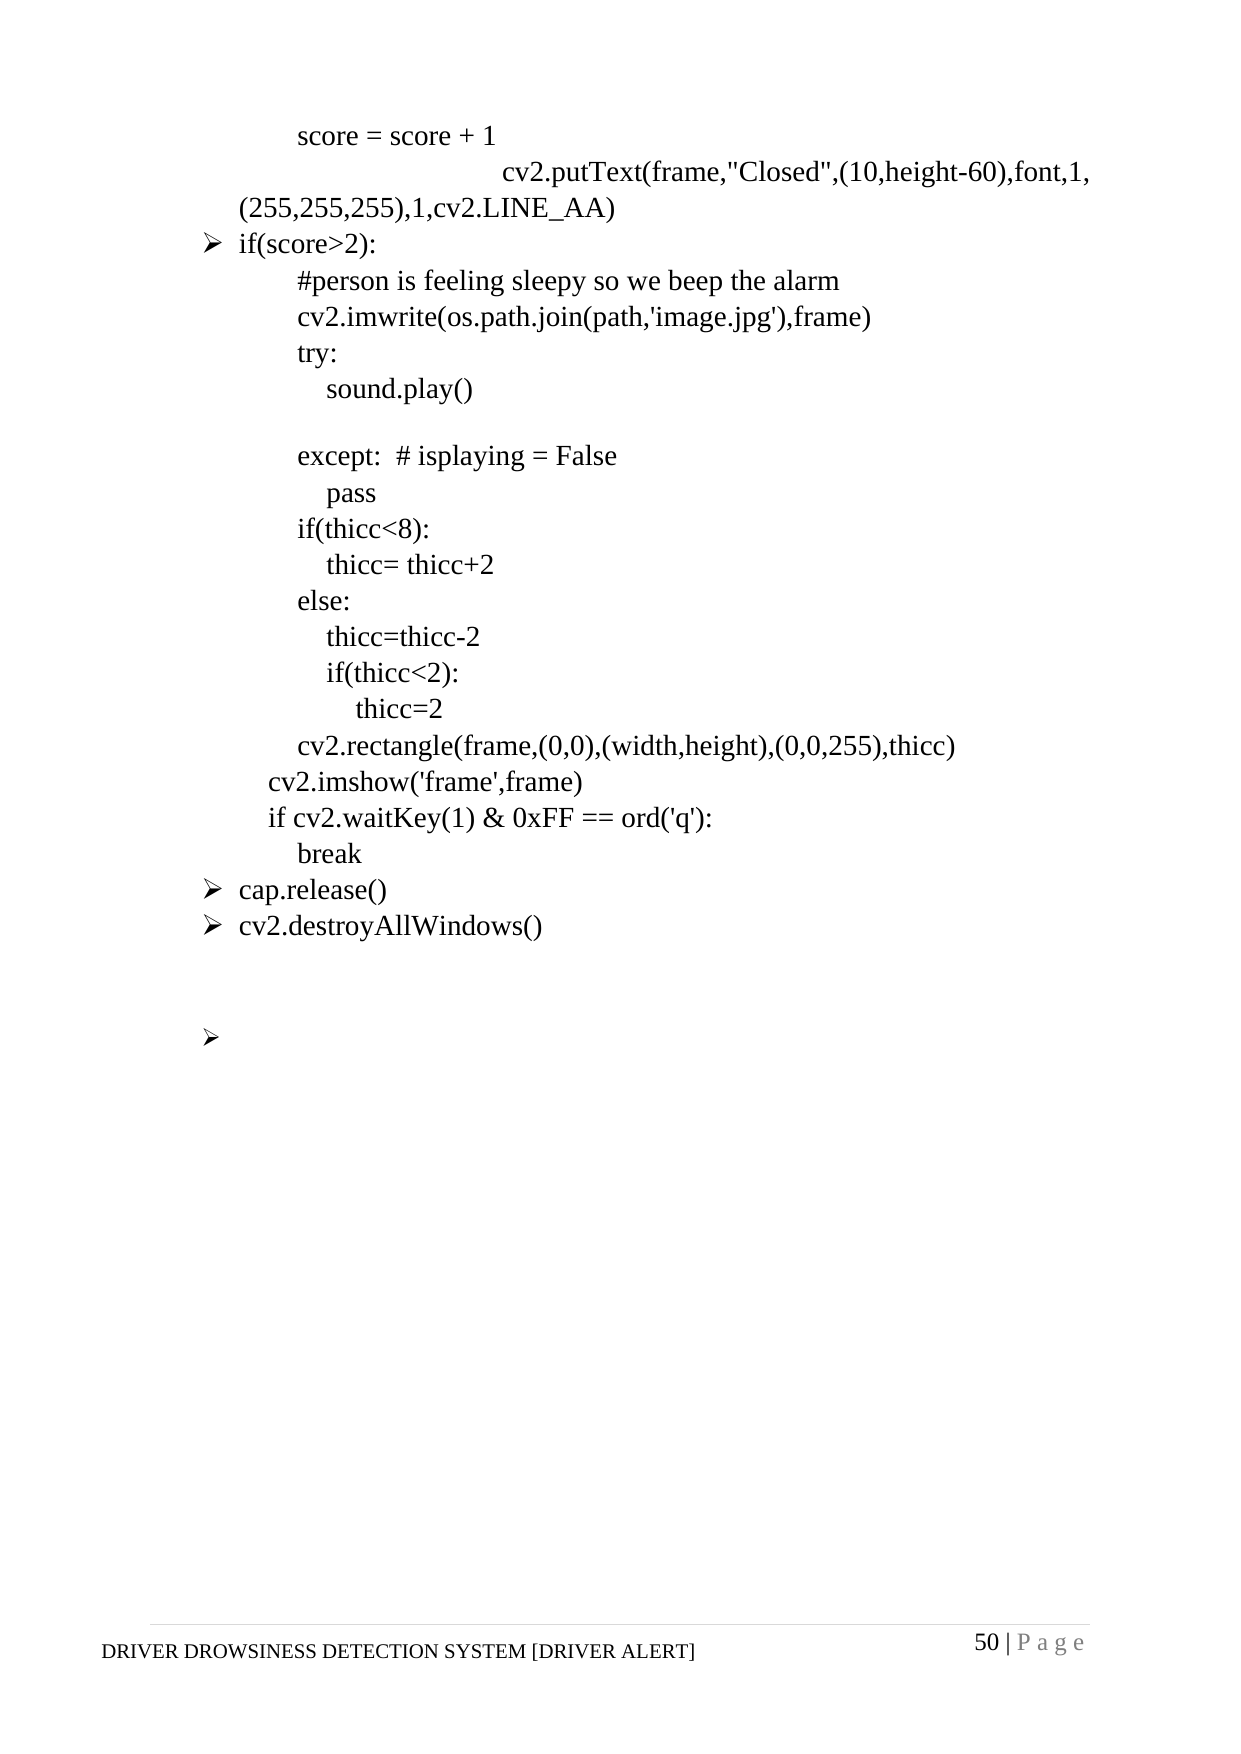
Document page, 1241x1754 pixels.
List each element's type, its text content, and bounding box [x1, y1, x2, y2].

text pass [239, 475, 1090, 508]
text if cv2.waitKey(1) & 0xFF == ord('q'): [239, 800, 1090, 833]
text cv2.rectangle(frame,(0,0),(width,height),(0,0,255),thicc) [239, 728, 1090, 761]
text if(thicc<8): [239, 511, 1090, 544]
list cv2.destroyAllWindows() [201, 908, 1090, 942]
list cap.release() [201, 872, 1090, 906]
list if(score>2): [201, 227, 1090, 260]
text try: [239, 335, 1090, 369]
text except: # isplaying = False [239, 438, 1090, 472]
text sound.play() [239, 371, 1090, 405]
text thicc= thicc+2 [239, 547, 1090, 581]
text cv2.imshow('frame',frame) [239, 764, 1090, 797]
text cv2.imwrite(os.path.join(path,'image.jpg'),frame) [239, 299, 1090, 333]
text score = score + 1 [239, 118, 1090, 152]
text else: [239, 583, 1090, 617]
text cv2.putText(frame,"Closed",(10,height-60),font,1,(255,255,255),1,cv2.LINE_AA) [239, 154, 1090, 224]
text thicc=2 [239, 692, 1090, 725]
text #person is feeling sleepy so we beep the alarm [239, 263, 1090, 296]
text thicc=thicc-2 [239, 619, 1090, 653]
text if(thicc<2): [239, 655, 1090, 689]
text break [239, 836, 1090, 870]
